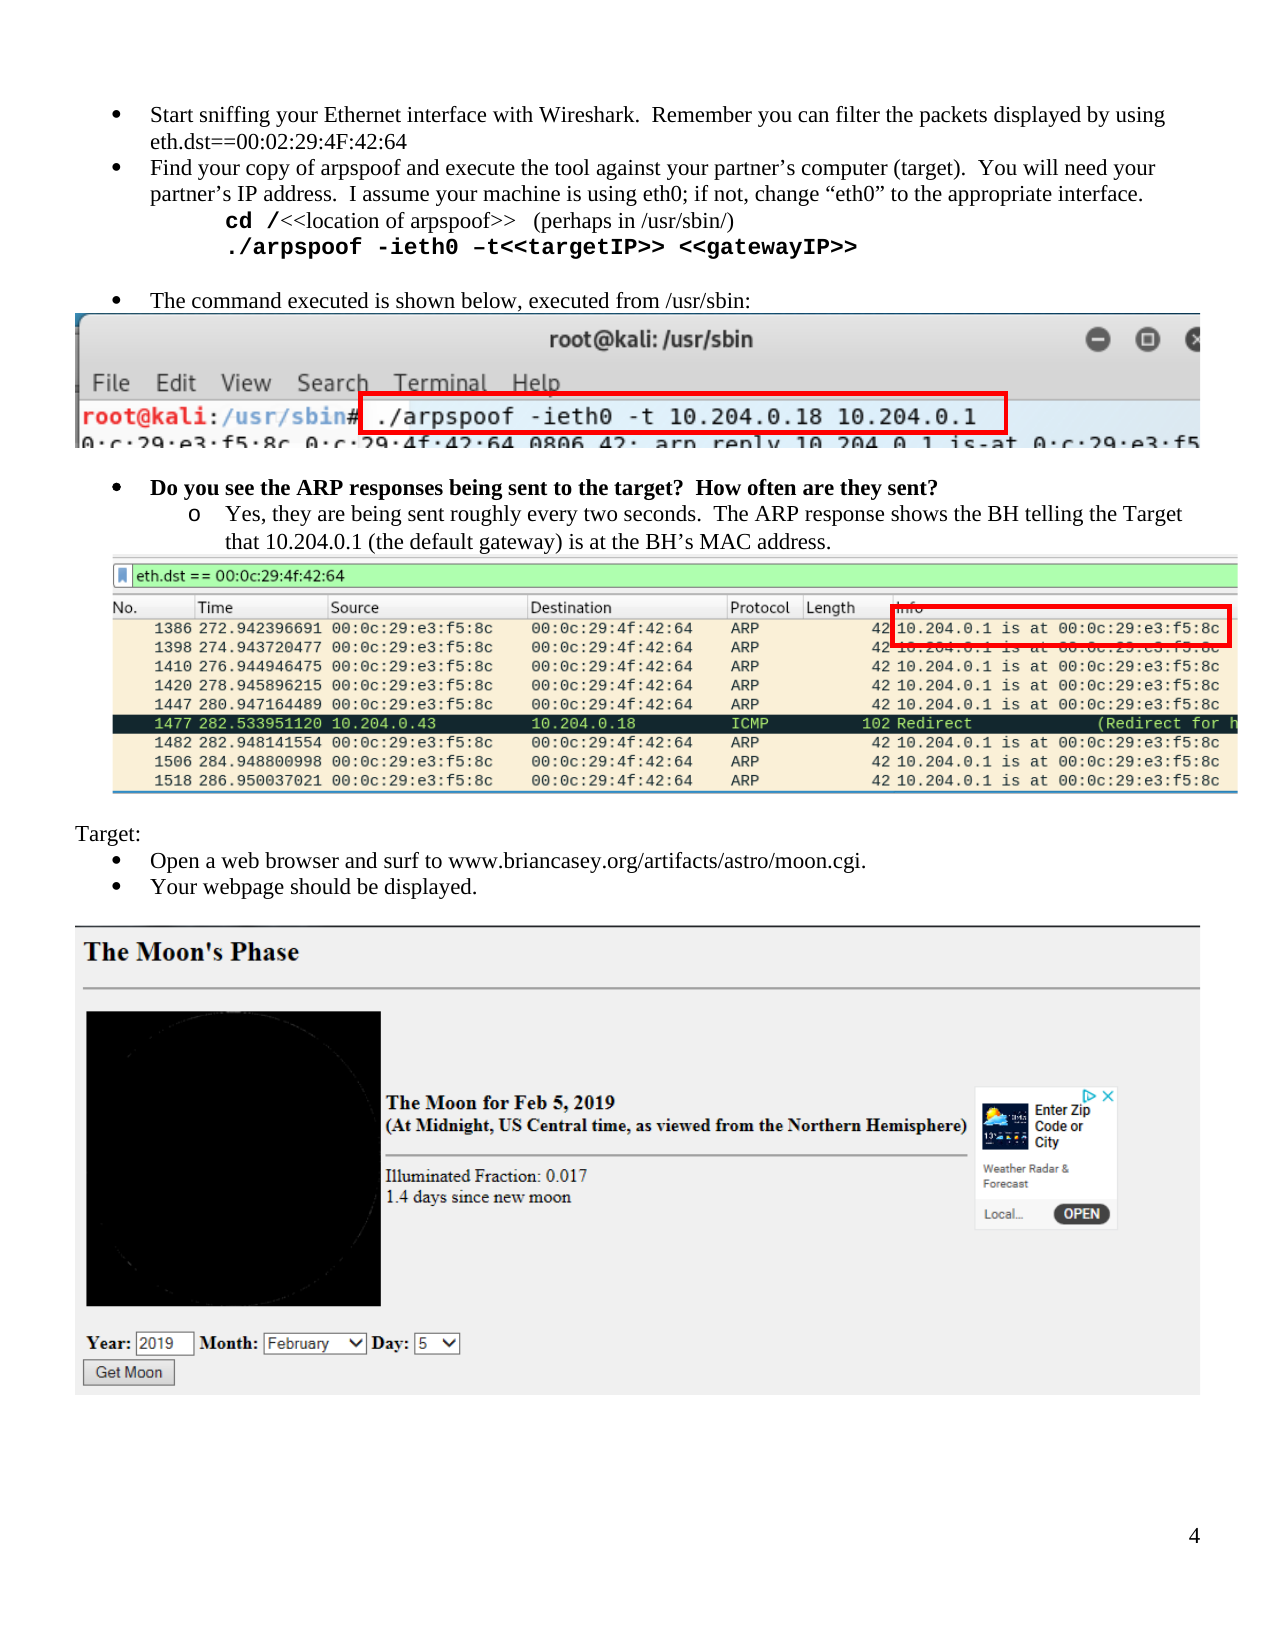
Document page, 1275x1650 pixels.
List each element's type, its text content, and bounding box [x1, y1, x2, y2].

list Do you see the ARP responses being sent to the target? How often are they sent? [112, 473, 1200, 500]
list The command executed is shown below, executed from /usr/sbin: [112, 287, 1200, 313]
list Yes, they are being sent roughly every two seconds. The ARP response shows the BH telling the Target that 10.204.0.1 (the default gateway) is at the BH’s MAC address. [187, 500, 1200, 554]
list Your webpage should be displayed. [112, 873, 1200, 899]
picture [112, 554, 1238, 794]
list Find your copy of arpspoof and execute the tool against your partner’s computer (target). You will need your partner’s IP address. I assume your machine is using eth0; if not, change “eth0” to the appropriate interface. [112, 154, 1200, 207]
text cd /<<location of arpspoof>> (perhaps in /usr/sbin/) [75, 207, 1200, 235]
picture [75, 925, 1200, 1395]
text ./arpspoof -ieth0 –t<<targetIP>> <<gatewayIP>> [75, 235, 1200, 261]
picture [75, 313, 1200, 448]
list Open a web browser and surf to www.briancasey.org/artifacts/astro/moon.cgi. [112, 847, 1200, 873]
text Target: [75, 820, 1200, 847]
list Start sniffing your Ethernet interface with Wireshark. Remember you can filter the packets displayed by using eth.dst==00:02:29:4F:42:64 [112, 101, 1200, 154]
